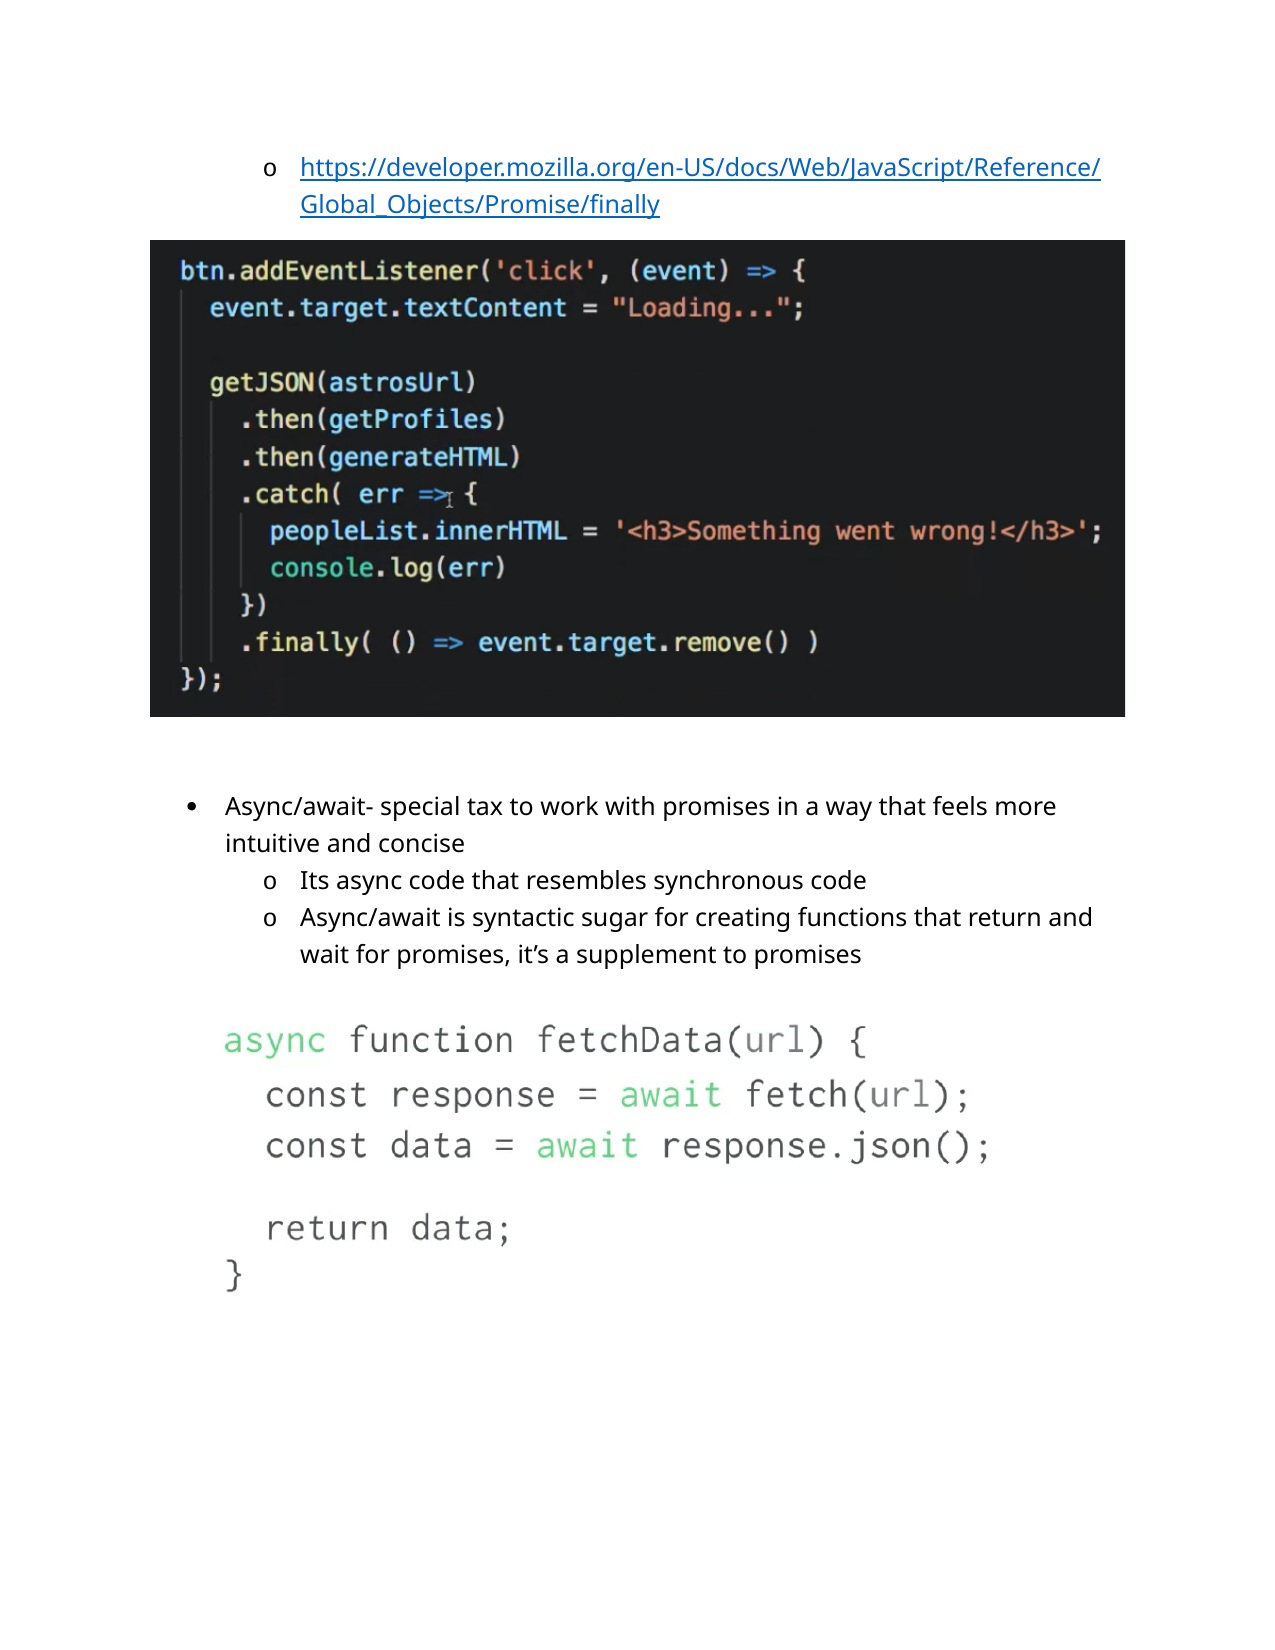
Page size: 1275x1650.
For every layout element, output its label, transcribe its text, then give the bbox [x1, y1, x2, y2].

picture [150, 240, 1125, 717]
list Async/await is syntactic sugar for creating functions that return and wait for promises, it’s a supplement to promises [262, 899, 1125, 971]
picture [187, 990, 1013, 1357]
list Async/await- special tax to work with promises in a way that feels more intuitive and concise [187, 789, 1125, 860]
list https://developer.mozilla.org/en-US/docs/Web/JavaScript/Reference/Global_Objects/Promise/finally [262, 150, 1125, 221]
list Its async code that resembles synchronous code [262, 863, 1125, 897]
